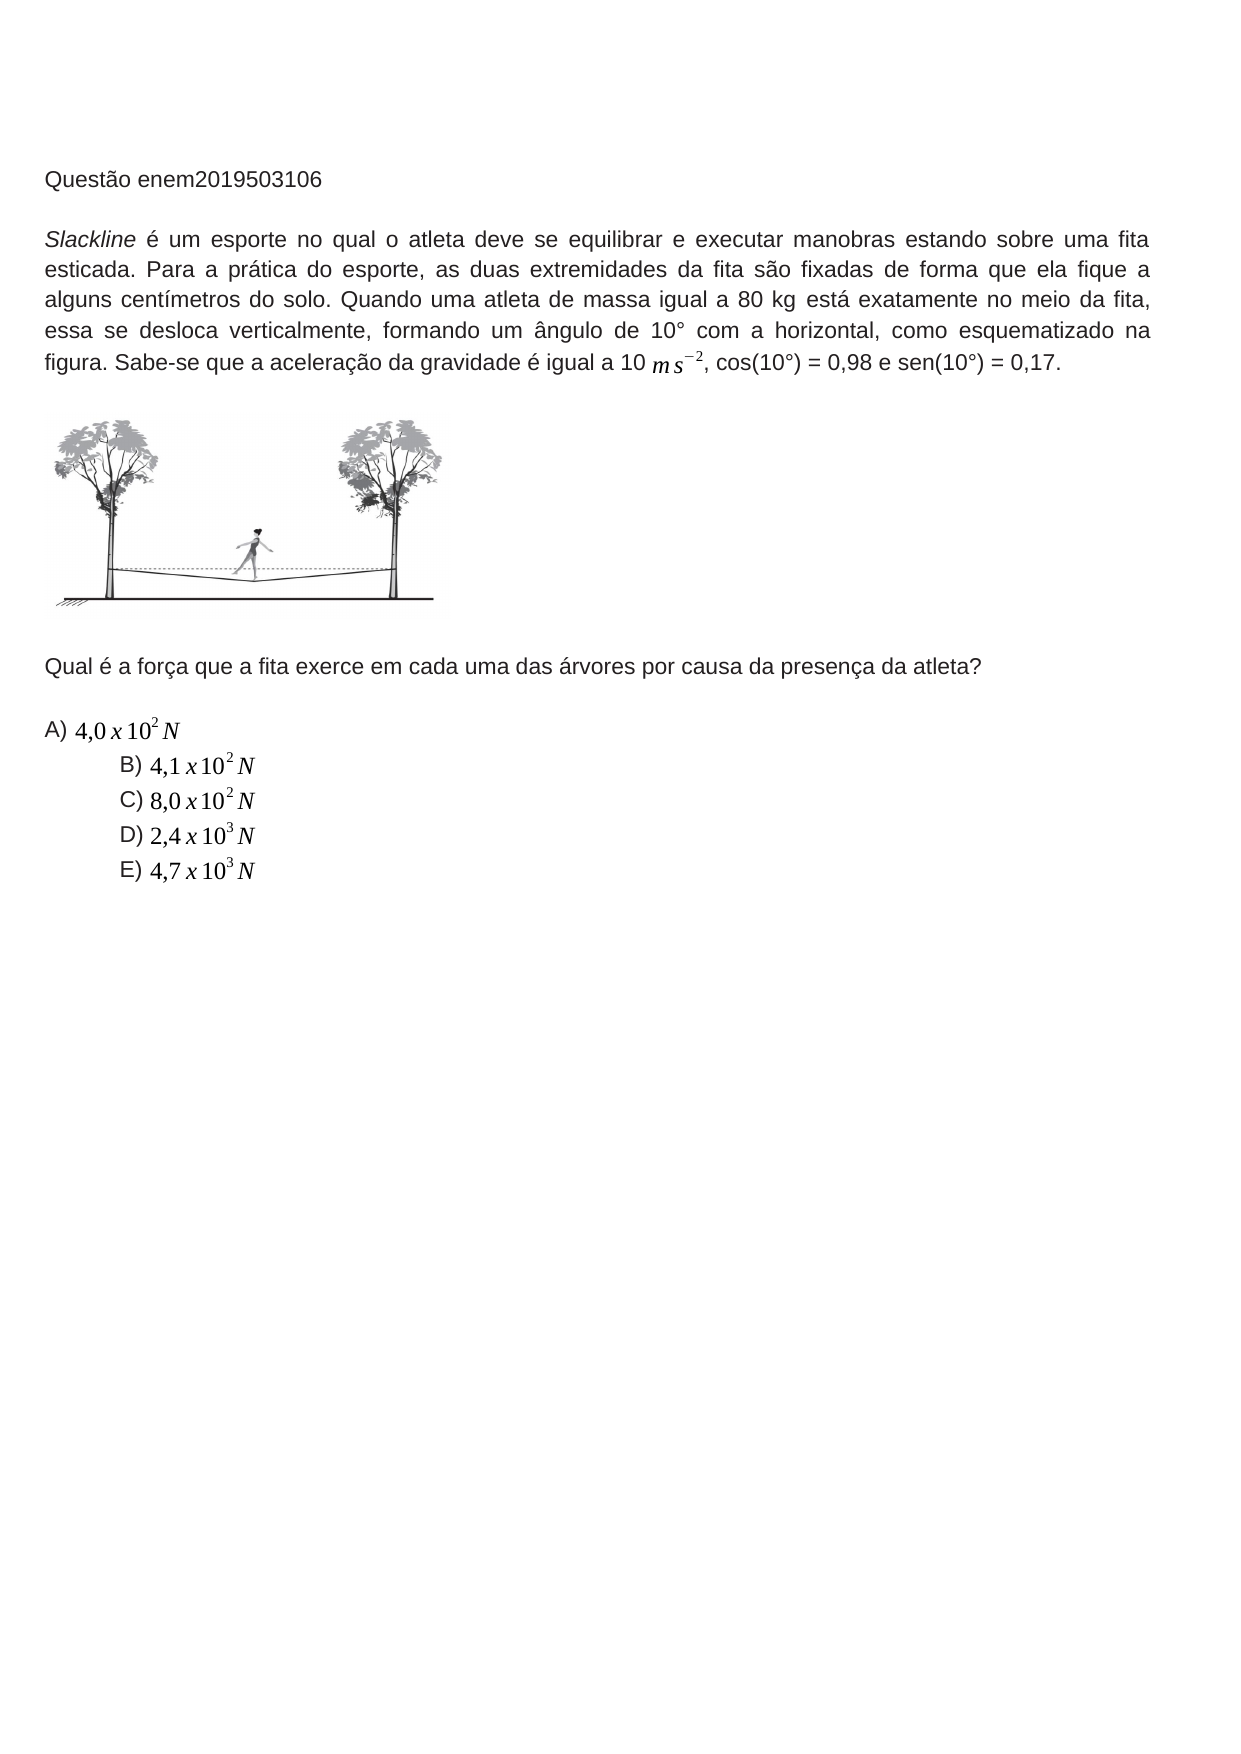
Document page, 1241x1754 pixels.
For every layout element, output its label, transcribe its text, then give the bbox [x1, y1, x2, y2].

text Questão enem2019503106 [44, 166, 1151, 192]
picture [44, 412, 452, 619]
text Slackline é um esporte no qual o atleta deve se equilibrar e executar manobras estando sobre uma fita esticada. Para a prática do esporte, as duas extremidades da fita são fixadas de forma que ela fique a alguns centímetros do solo. Quando uma atleta de massa igual a 80 kg está exatamente no meio da fita, essa se desloca verticalmente, formando um ângulo de 10° com a horizontal, como esquematizado na figura. Sabe-se que a aceleração da gravidade é igual a 10 , cos(10°) = 0,98 e sen(10°) = 0,17. [44, 226, 1151, 378]
text Qual é a força que a fita exerce em cada uma das árvores por causa da presença da atleta? [44, 653, 1151, 679]
